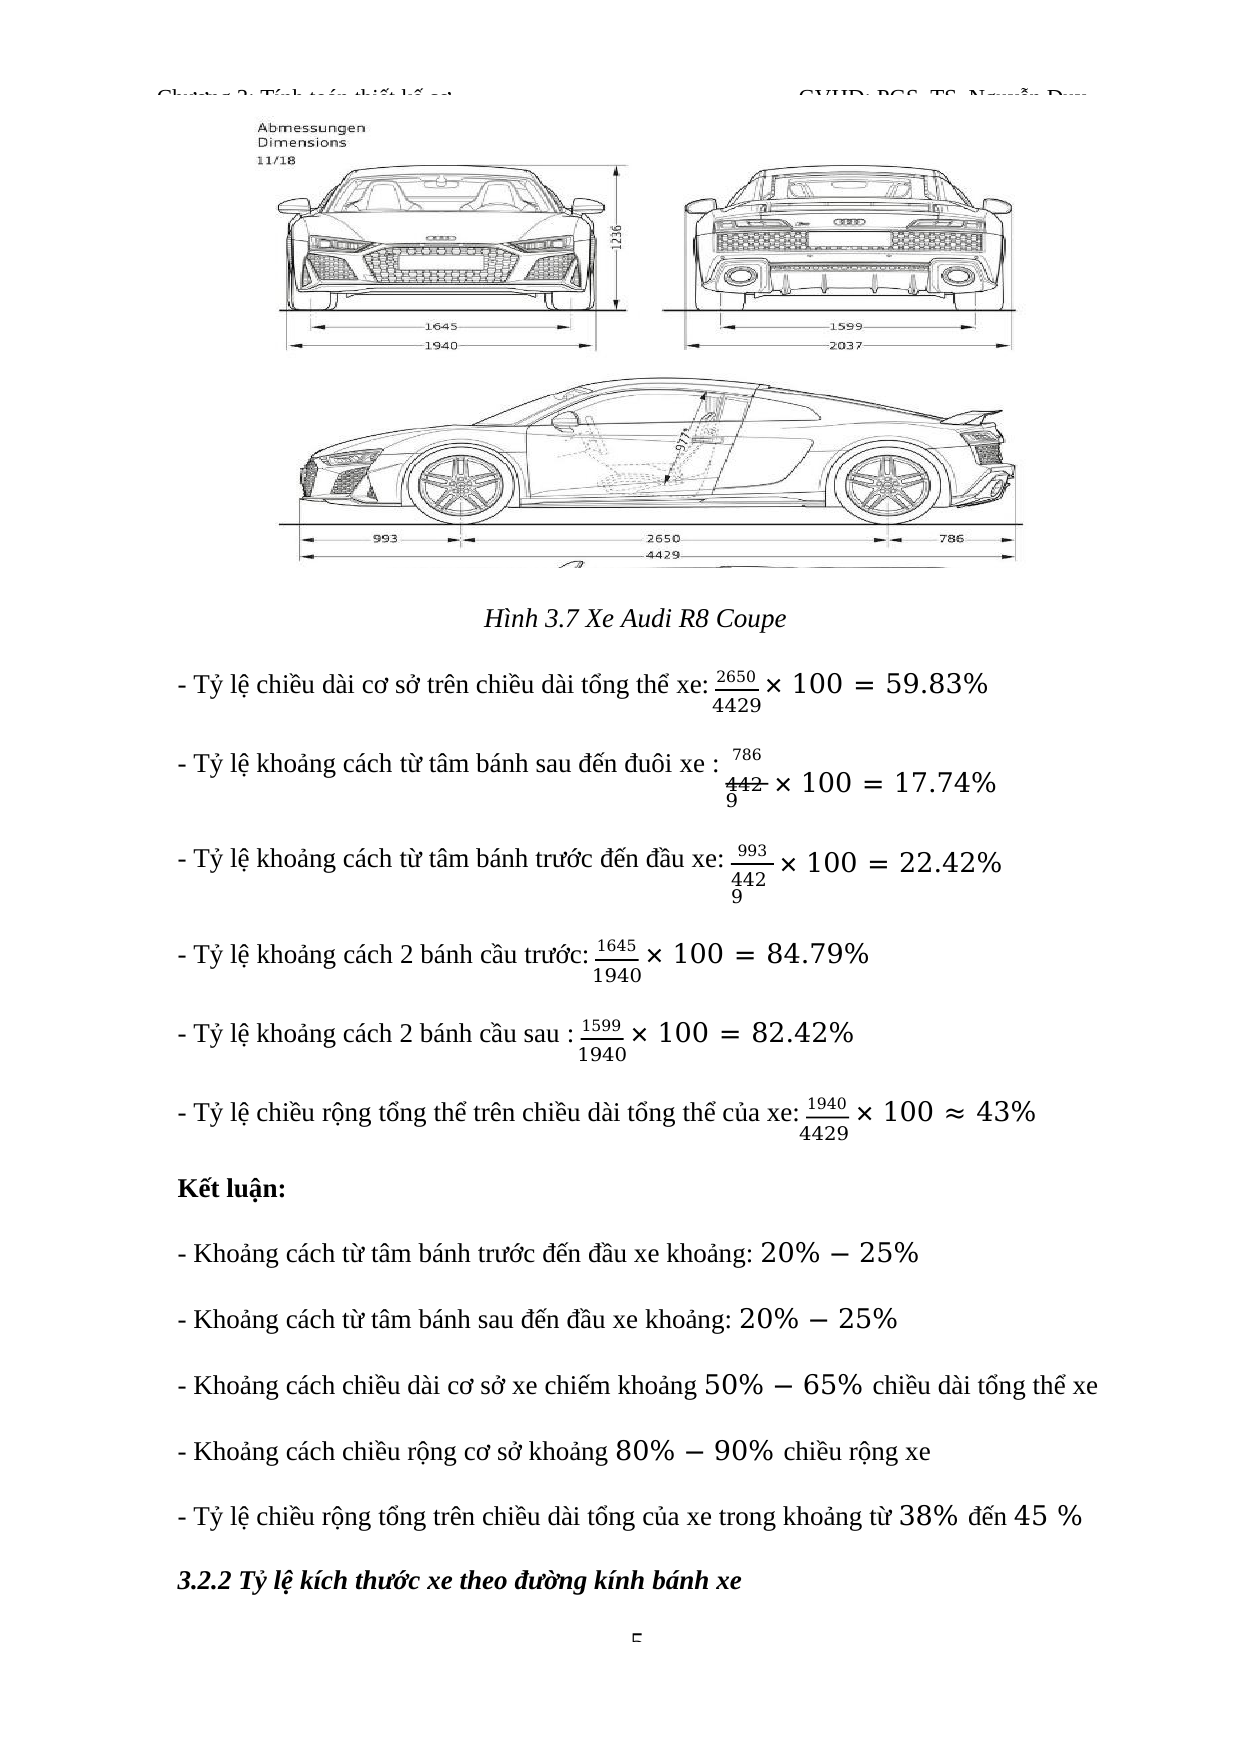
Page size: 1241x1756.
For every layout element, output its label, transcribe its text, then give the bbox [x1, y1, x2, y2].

list Tỷ lệ chiều rộng tổng trên chiều dài tổng của xe trong khoảng từ 38% đến 45 % [177, 1498, 1144, 1531]
text 4429 [731, 873, 773, 907]
list Khoảng cách chiều rộng cơ sở khoảng 80% − 90% chiều rộng xe [177, 1433, 1144, 1466]
subtitle Tỷ lệ kích thước xe theo đường kính bánh xe [177, 1564, 1144, 1595]
list Khoảng cách từ tâm bánh sau đến đầu xe khoảng: 20% − 25% [177, 1302, 1144, 1334]
list Tỷ lệ chiều rộng tổng thể trên chiều dài tổng thể của xe: 1940 × 100 ≈ 43% [177, 1100, 1144, 1126]
list Khoảng cách chiều dài cơ sở xe chiếm khoảng 50% − 65% chiều dài tổng thể xe [177, 1368, 1144, 1400]
list Tỷ lệ khoảng cách từ tâm bánh sau đến đuôi xe : 786 [177, 751, 773, 777]
text Hình 3.7 Xe Audi R8 Coupe [333, 603, 937, 634]
list Tỷ lệ khoảng cách 2 bánh cầu trước: 1645 × 100 = 84.79% [177, 942, 1144, 969]
text × 100 = 17.74% [775, 766, 1144, 798]
list Tỷ lệ khoảng cách 2 bánh cầu sau : 1599 × 100 = 82.42% [177, 1021, 1144, 1048]
text 4429 [725, 777, 773, 811]
text 1940 [271, 1048, 933, 1065]
text × 100 = 22.42% [779, 846, 1144, 878]
picture [254, 116, 1029, 568]
subtitle Kết luận: [177, 1172, 1144, 1203]
text 1940 [301, 969, 933, 986]
text 4429 [333, 699, 1140, 716]
list Tỷ lệ khoảng cách từ tâm bánh trước đến đầu xe: 993 [177, 846, 773, 873]
list Tỷ lệ chiều dài cơ sở trên chiều dài tổng thể xe: 2650 × 100 = 59.83% [177, 672, 1144, 699]
list Khoảng cách từ tâm bánh trước đến đầu xe khoảng: 20% − 25% [177, 1236, 1144, 1268]
text 4429 [127, 1126, 849, 1143]
